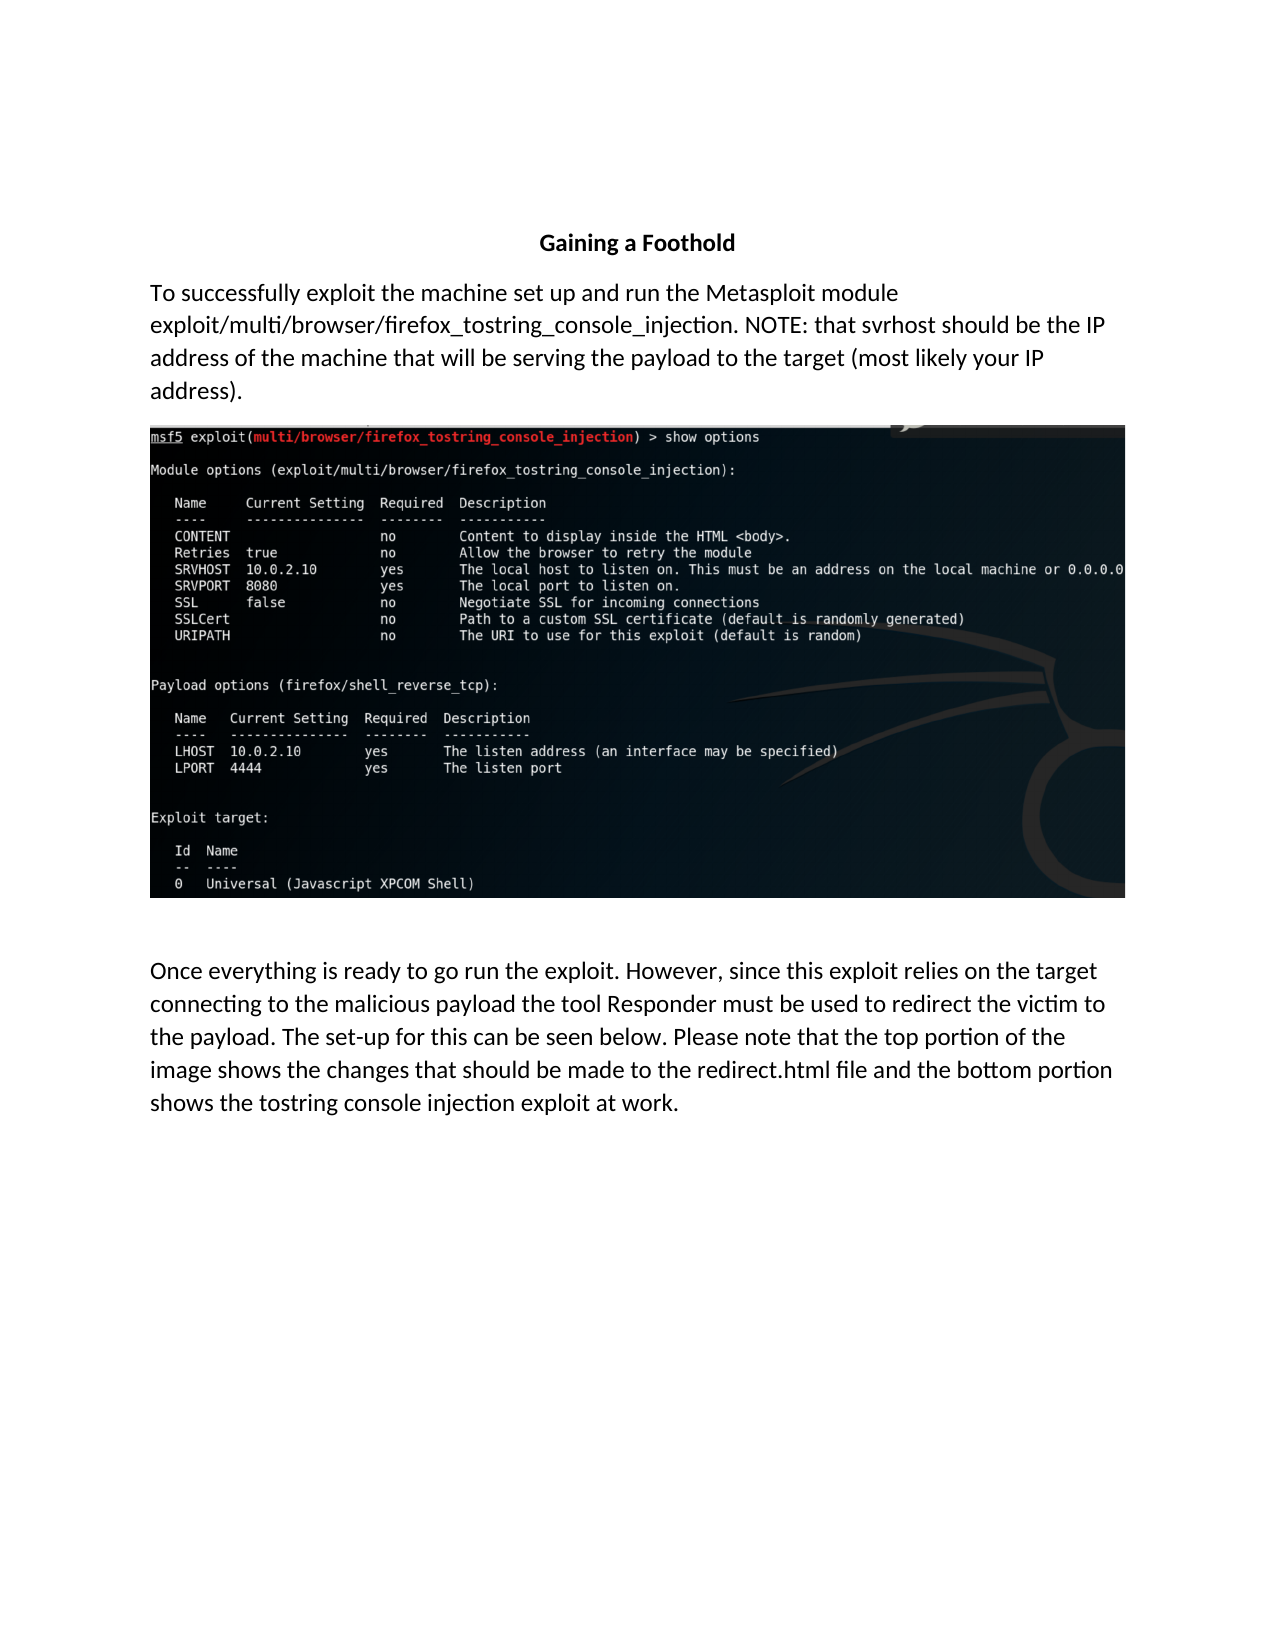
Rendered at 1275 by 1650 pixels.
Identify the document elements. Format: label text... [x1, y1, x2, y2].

text Gaining a Foothold [150, 227, 1125, 258]
text To successfully exploit the machine set up and run the Metasploit module exploit/multi/browser/firefox_tostring_console_injection. NOTE: that svrhost should be the IP address of the machine that will be serving the payload to the target (most likely your IP address). [150, 277, 1125, 406]
text Once everything is ready to go run the exploit. However, since this exploit relies on the target connecting to the malicious payload the tool Responder must be used to redirect the victim to the payload. The set-up for this can be seen below. Please note that the top portion of the image shows the changes that should be made to the redirect.html file and the bottom portion shows the tostring console injection exploit at work. [150, 955, 1125, 1117]
picture [150, 425, 1125, 898]
